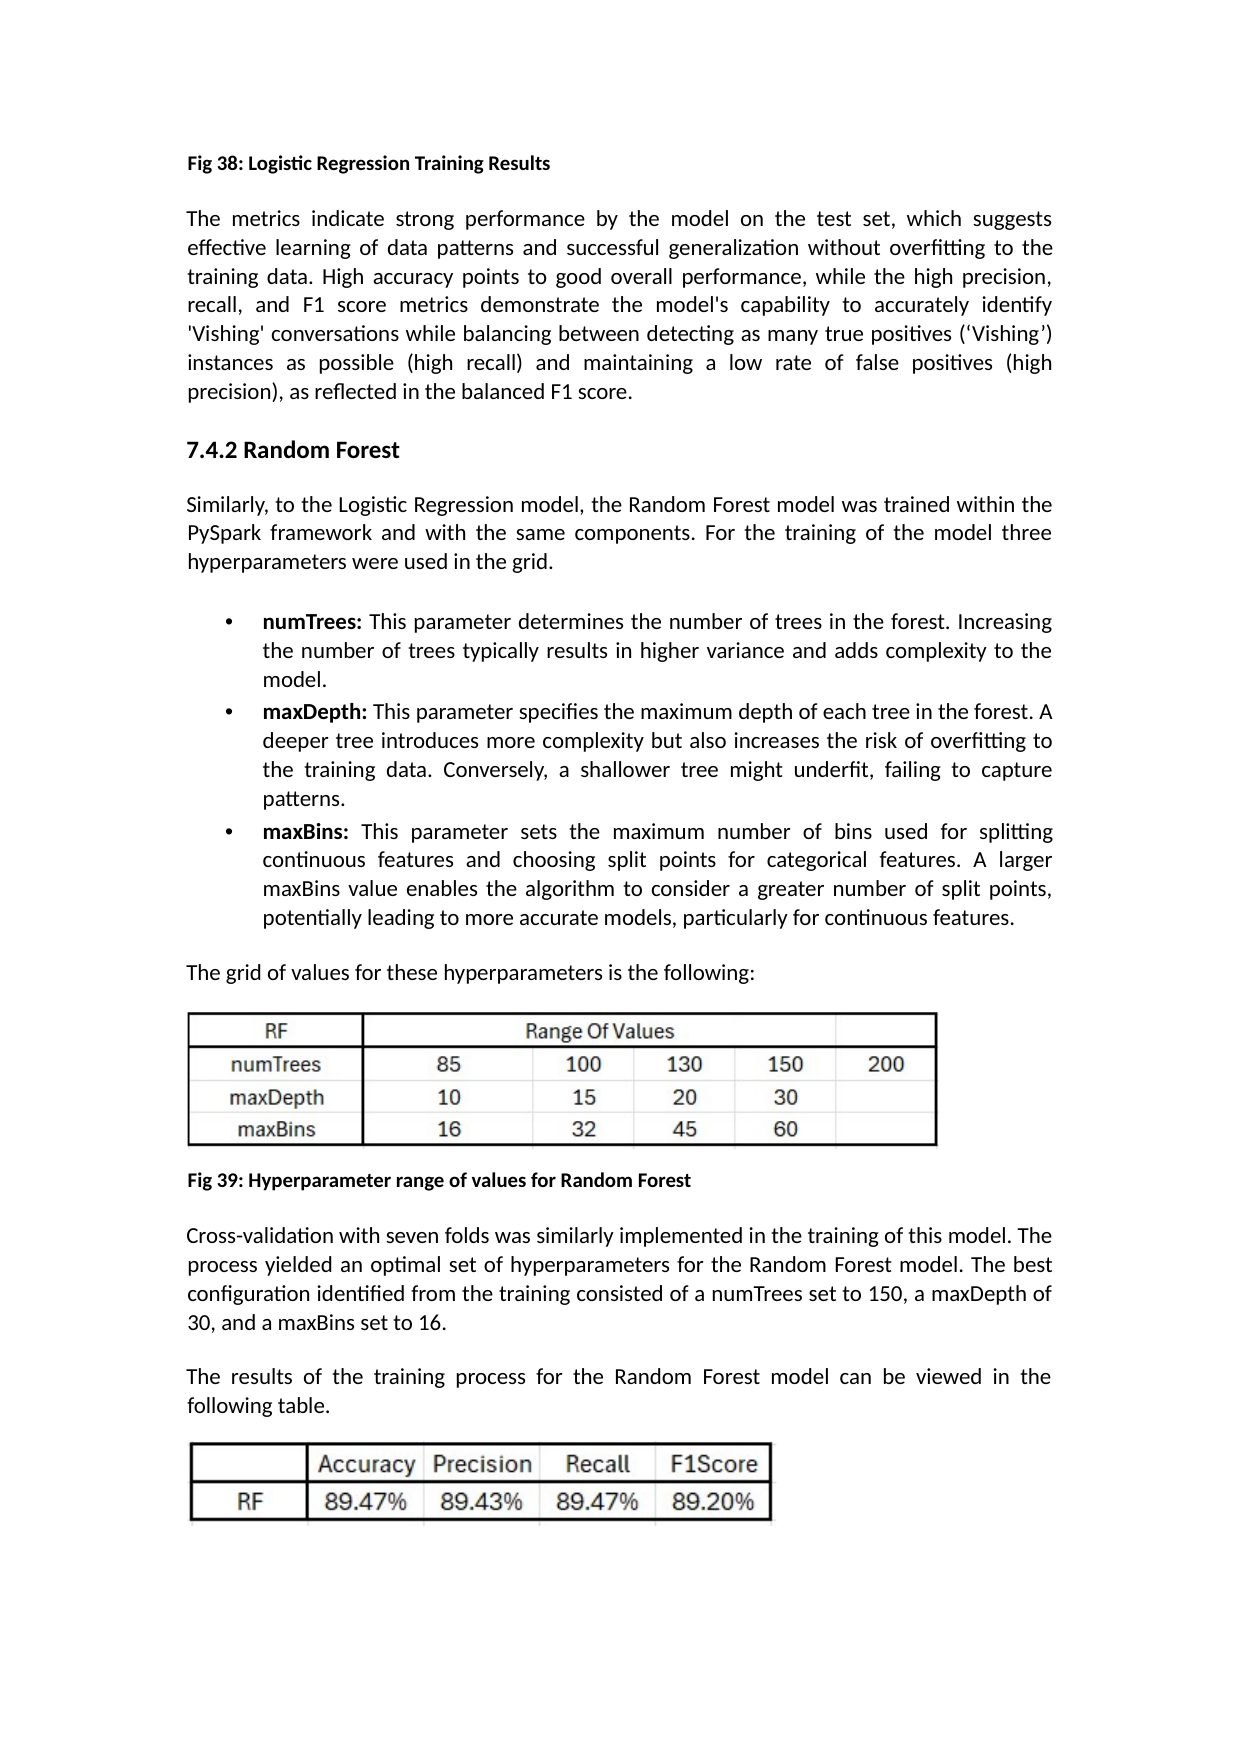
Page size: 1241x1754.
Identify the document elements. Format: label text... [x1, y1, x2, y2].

picture [187, 1012, 939, 1149]
text Cross-validation with seven folds was similarly implemented in the training of this model. The process yielded an optimal set of hyperparameters for the Random Forest model. The best configuration identified from the training consisted of a numTrees set to 150, a maxDepth of 30, and a maxBins set to 16. [186, 1221, 1054, 1336]
list maxBins: This parameter sets the maximum number of bins used for splitting continuous features and choosing split points for categorical features. A larger maxBins value enables the algorithm to consider a greater number of split points, potentially leading to more accurate models, particularly for continuous features. [225, 817, 1054, 931]
list numTrees: This parameter determines the number of trees in the forest. Increasing the number of trees typically results in higher variance and adds complexity to the model. [225, 607, 1054, 693]
subtitle 7.4.2 Random Forest [186, 434, 1129, 464]
text The grid of values for these hyperparameters is the following: [186, 958, 1054, 986]
subtitle Fig 38: Logistic Regression Training Results [187, 150, 1052, 175]
list maxDepth: This parameter specifies the maximum depth of each tree in the forest. A deeper tree introduces more complexity but also increases the risk of overfitting to the training data. Conversely, a shallower tree might underfit, failing to capture patterns. [225, 697, 1054, 812]
subtitle Fig 39: Hyperparameter range of values for Random Forest [187, 1167, 1052, 1193]
text The results of the training process for the Random Forest model can be viewed in the following table. [186, 1362, 1054, 1419]
picture [187, 1441, 777, 1526]
text The metrics indicate strong performance by the model on the test set, which suggests effective learning of data patterns and successful generalization without overfitting to the training data. High accuracy points to good overall performance, while the high precision, recall, and F1 score metrics demonstrate the model's capability to accurately identify 'Vishing' conversations while balancing between detecting as many true positives (‘Vishing’) instances as possible (high recall) and maintaining a low rate of false positives (high precision), as reflected in the balanced F1 score. [186, 204, 1054, 405]
text Similarly, to the Logistic Regression model, the Random Forest model was trained within the PySpark framework and with the same components. For the training of the model three hyperparameters were used in the grid. [186, 490, 1054, 575]
